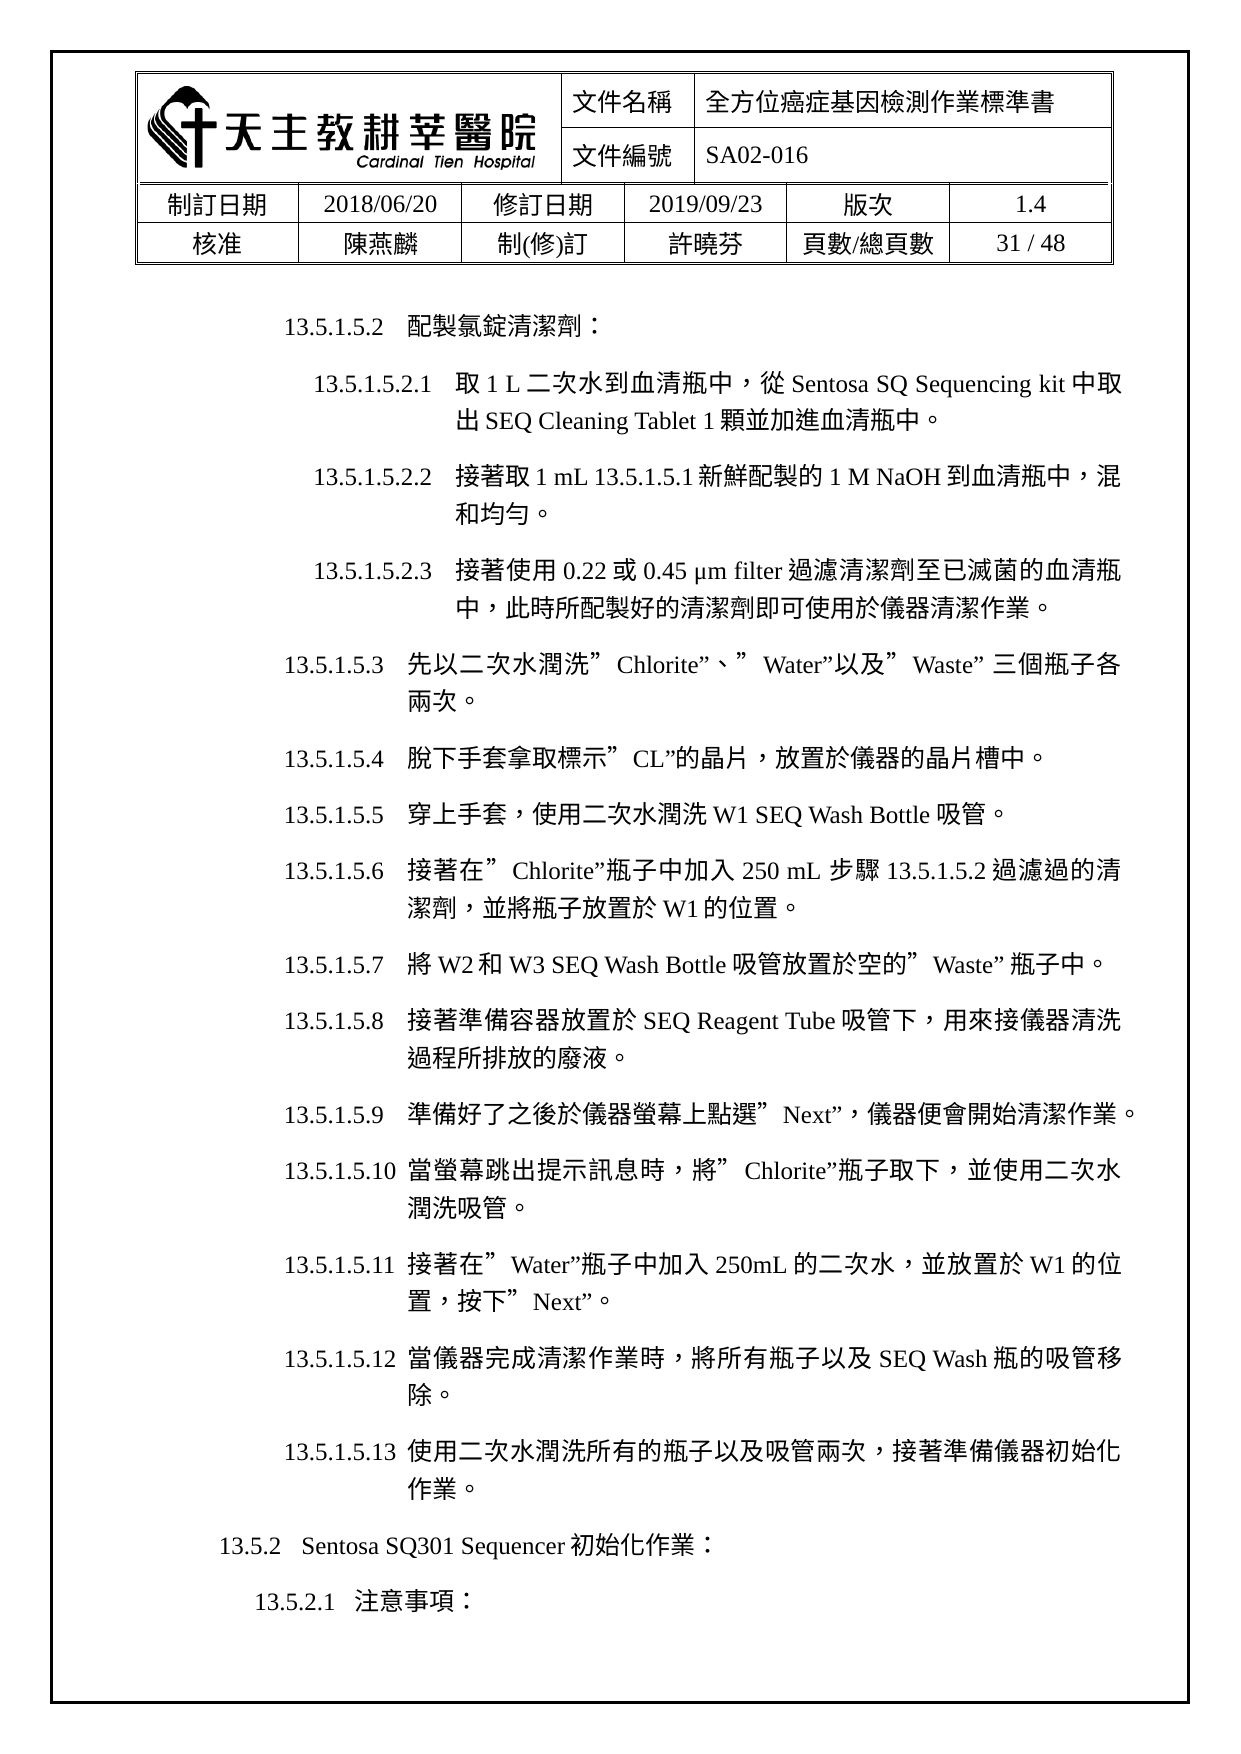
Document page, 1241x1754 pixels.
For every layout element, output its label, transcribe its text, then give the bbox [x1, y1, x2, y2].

list 使用二次水潤洗所有的瓶子以及吸管兩次，接著準備儀器初始化作業。 [283, 1431, 1122, 1506]
list 當儀器完成清潔作業時，將所有瓶子以及SEQ Wash瓶的吸管移除。 [283, 1337, 1122, 1412]
list 配製氯錠清潔劑： [283, 306, 1122, 344]
list 接著取1 mL 13.5.1.5.1新鮮配製的1 M NaOH到血清瓶中，混和均勻。 [313, 456, 1122, 531]
list 將W2和W3 SEQ Wash Bottle 吸管放置於空的”Waste” 瓶子中。 [283, 944, 1122, 981]
list Sentosa SQ301 Sequencer初始化作業： [218, 1525, 1122, 1562]
picture [147, 86, 536, 170]
list 接著在”Water”瓶子中加入250mL的二次水，並放置於W1的位置，按下”Next”。 [283, 1244, 1122, 1319]
list 取1 L二次水到血清瓶中，從Sentosa SQ Sequencing kit中取出SEQ Cleaning Tablet 1顆並加進血清瓶中。 [313, 362, 1122, 437]
list 先以二次水潤洗”Chlorite”、”Water”以及”Waste” 三個瓶子各兩次。 [283, 644, 1122, 719]
list 脫下手套拿取標示”CL”的晶片，放置於儀器的晶片槽中。 [283, 737, 1122, 775]
list 接著準備容器放置於SEQ Reagent Tube吸管下，用來接儀器清洗過程所排放的廢液。 [283, 1000, 1122, 1075]
list 注意事項： [254, 1581, 1122, 1619]
list 當螢幕跳出提示訊息時，將”Chlorite”瓶子取下，並使用二次水潤洗吸管。 [283, 1150, 1122, 1225]
list 接著在”Chlorite”瓶子中加入250 mL 步驟13.5.1.5.2過濾過的清潔劑，並將瓶子放置於W1的位置。 [283, 850, 1122, 925]
list 準備好了之後於儀器螢幕上點選”Next”，儀器便會開始清潔作業。 [283, 1094, 1122, 1131]
list 接著使用0.22或0.45 μm filter過濾清潔劑至已滅菌的血清瓶中，此時所配製好的清潔劑即可使用於儀器清潔作業。 [313, 550, 1122, 625]
list 穿上手套，使用二次水潤洗W1 SEQ Wash Bottle 吸管。 [283, 794, 1122, 831]
